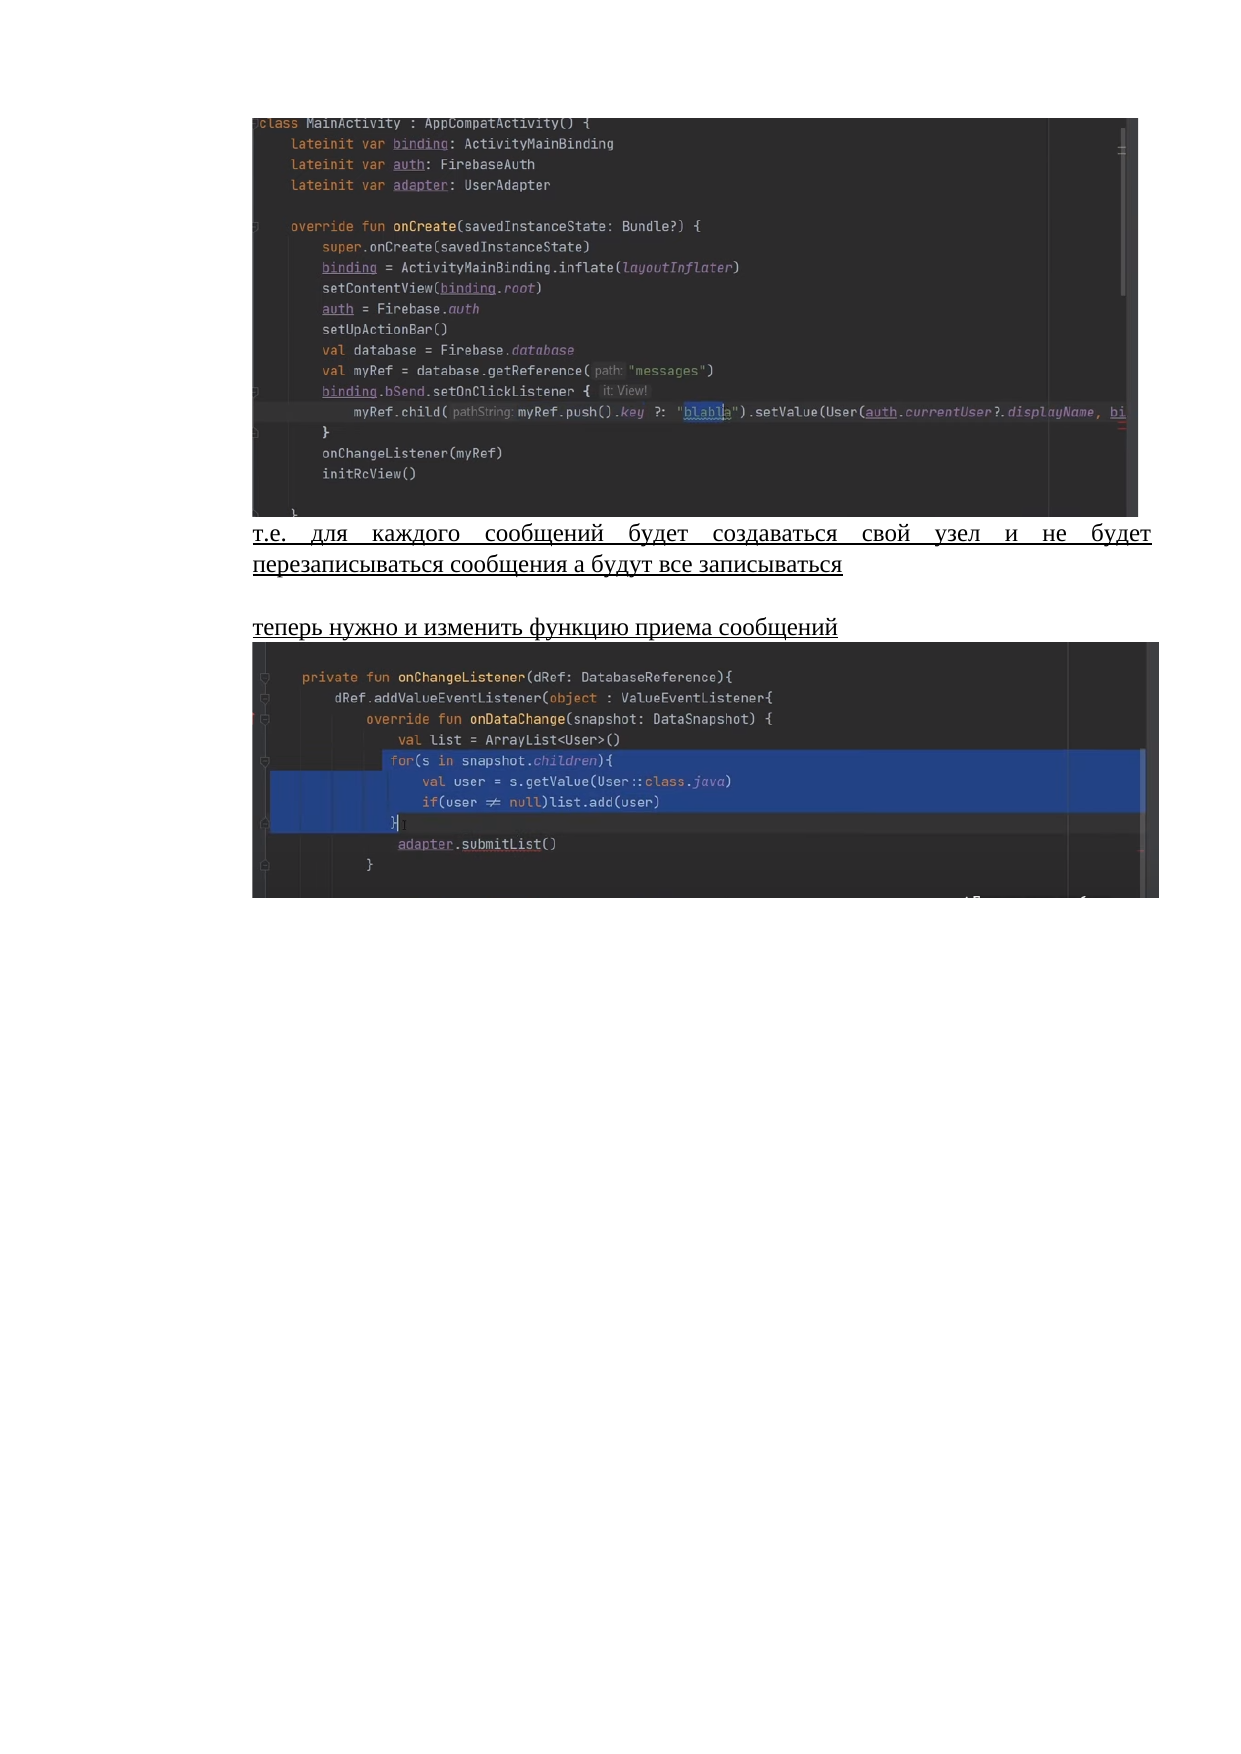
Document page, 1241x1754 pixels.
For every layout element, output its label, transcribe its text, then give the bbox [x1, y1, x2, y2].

picture [252, 118, 1139, 517]
list теперь нужно и изменить функцию приема сообщений [252, 612, 1152, 640]
picture [252, 642, 1161, 898]
list т.е. для каждого сообщений будет создаваться свой узел и не будет перезаписываться сообщения а будут все записываться [252, 518, 1152, 543]
list т.е. для каждого сообщений будет создаваться свой узел и не будет перезаписываться сообщения а будут все записываться [252, 544, 1152, 578]
